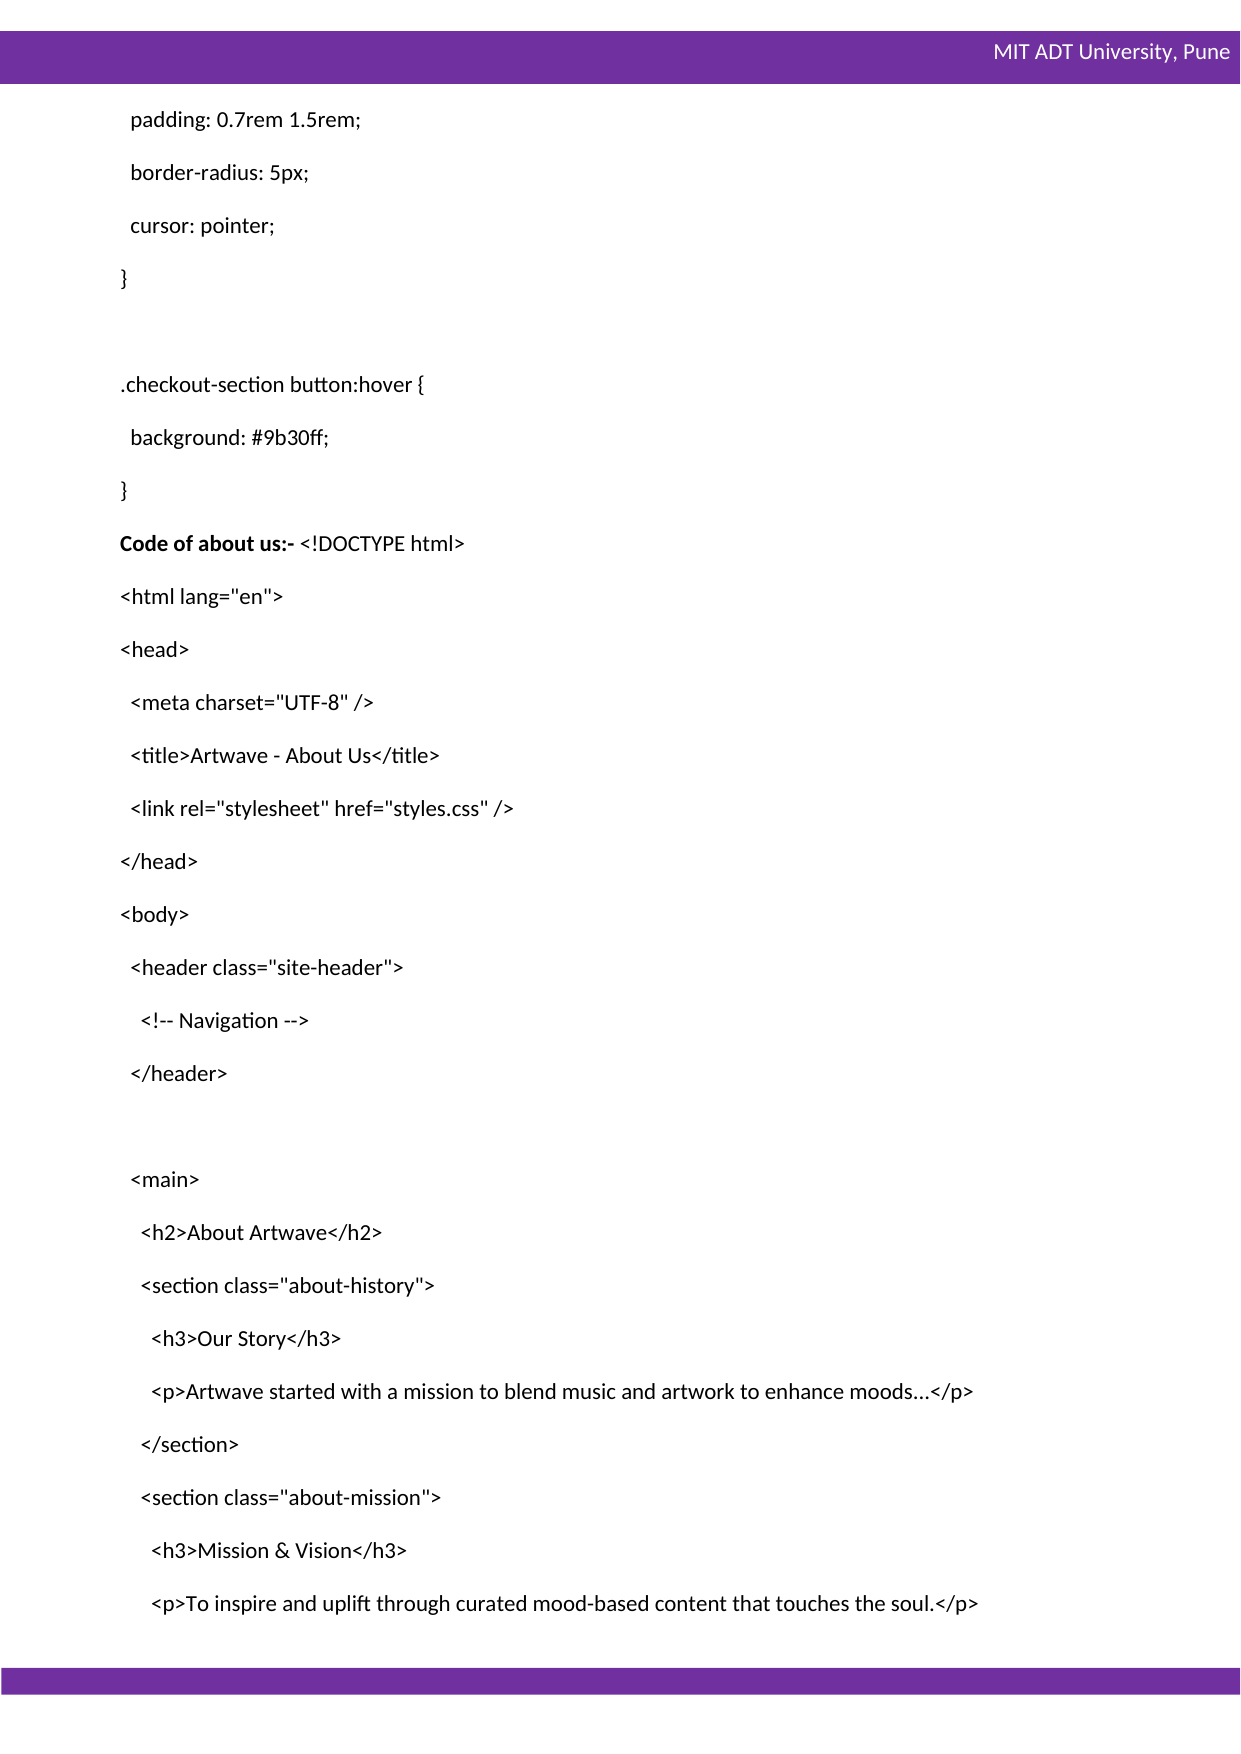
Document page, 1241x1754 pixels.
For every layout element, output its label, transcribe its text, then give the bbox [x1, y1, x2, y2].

text .checkout-section button:hover { [120, 370, 1195, 398]
text <!-- Navigation --> [120, 1006, 1195, 1034]
text <p>Artwave started with a mission to blend music and artwork to enhance moods...</p> [120, 1377, 1195, 1406]
text <body> [120, 900, 1195, 928]
text } [120, 264, 1195, 292]
text cursor: pointer; [120, 211, 1195, 239]
text <h3>Our Story</h3> [120, 1324, 1195, 1352]
text <header class="site-header"> [120, 953, 1195, 981]
text border-radius: 5px; [120, 158, 1195, 186]
text <title>Artwave - About Us</title> [120, 741, 1195, 769]
text Code of about us:- <!DOCTYPE html> [120, 529, 1195, 557]
text <meta charset="UTF-8" /> [120, 688, 1195, 716]
text <html lang="en"> [120, 582, 1195, 610]
text <h2>About Artwave</h2> [120, 1218, 1195, 1246]
text } [120, 476, 1195, 504]
text <main> [120, 1165, 1195, 1193]
text </head> [120, 847, 1195, 875]
text <section class="about-mission"> [120, 1483, 1195, 1512]
text <head> [120, 635, 1195, 663]
text padding: 0.7rem 1.5rem; [120, 105, 1195, 133]
text <h3>Mission & Vision</h3> [120, 1537, 1195, 1564]
text background: #9b30ff; [120, 423, 1195, 451]
text <p>To inspire and uplift through curated mood-based content that touches the soul.</p> [120, 1589, 1195, 1618]
text <link rel="stylesheet" href="styles.css" /> [120, 794, 1195, 822]
text <section class="about-history"> [120, 1271, 1195, 1299]
text </section> [120, 1431, 1195, 1458]
text </header> [120, 1059, 1195, 1087]
